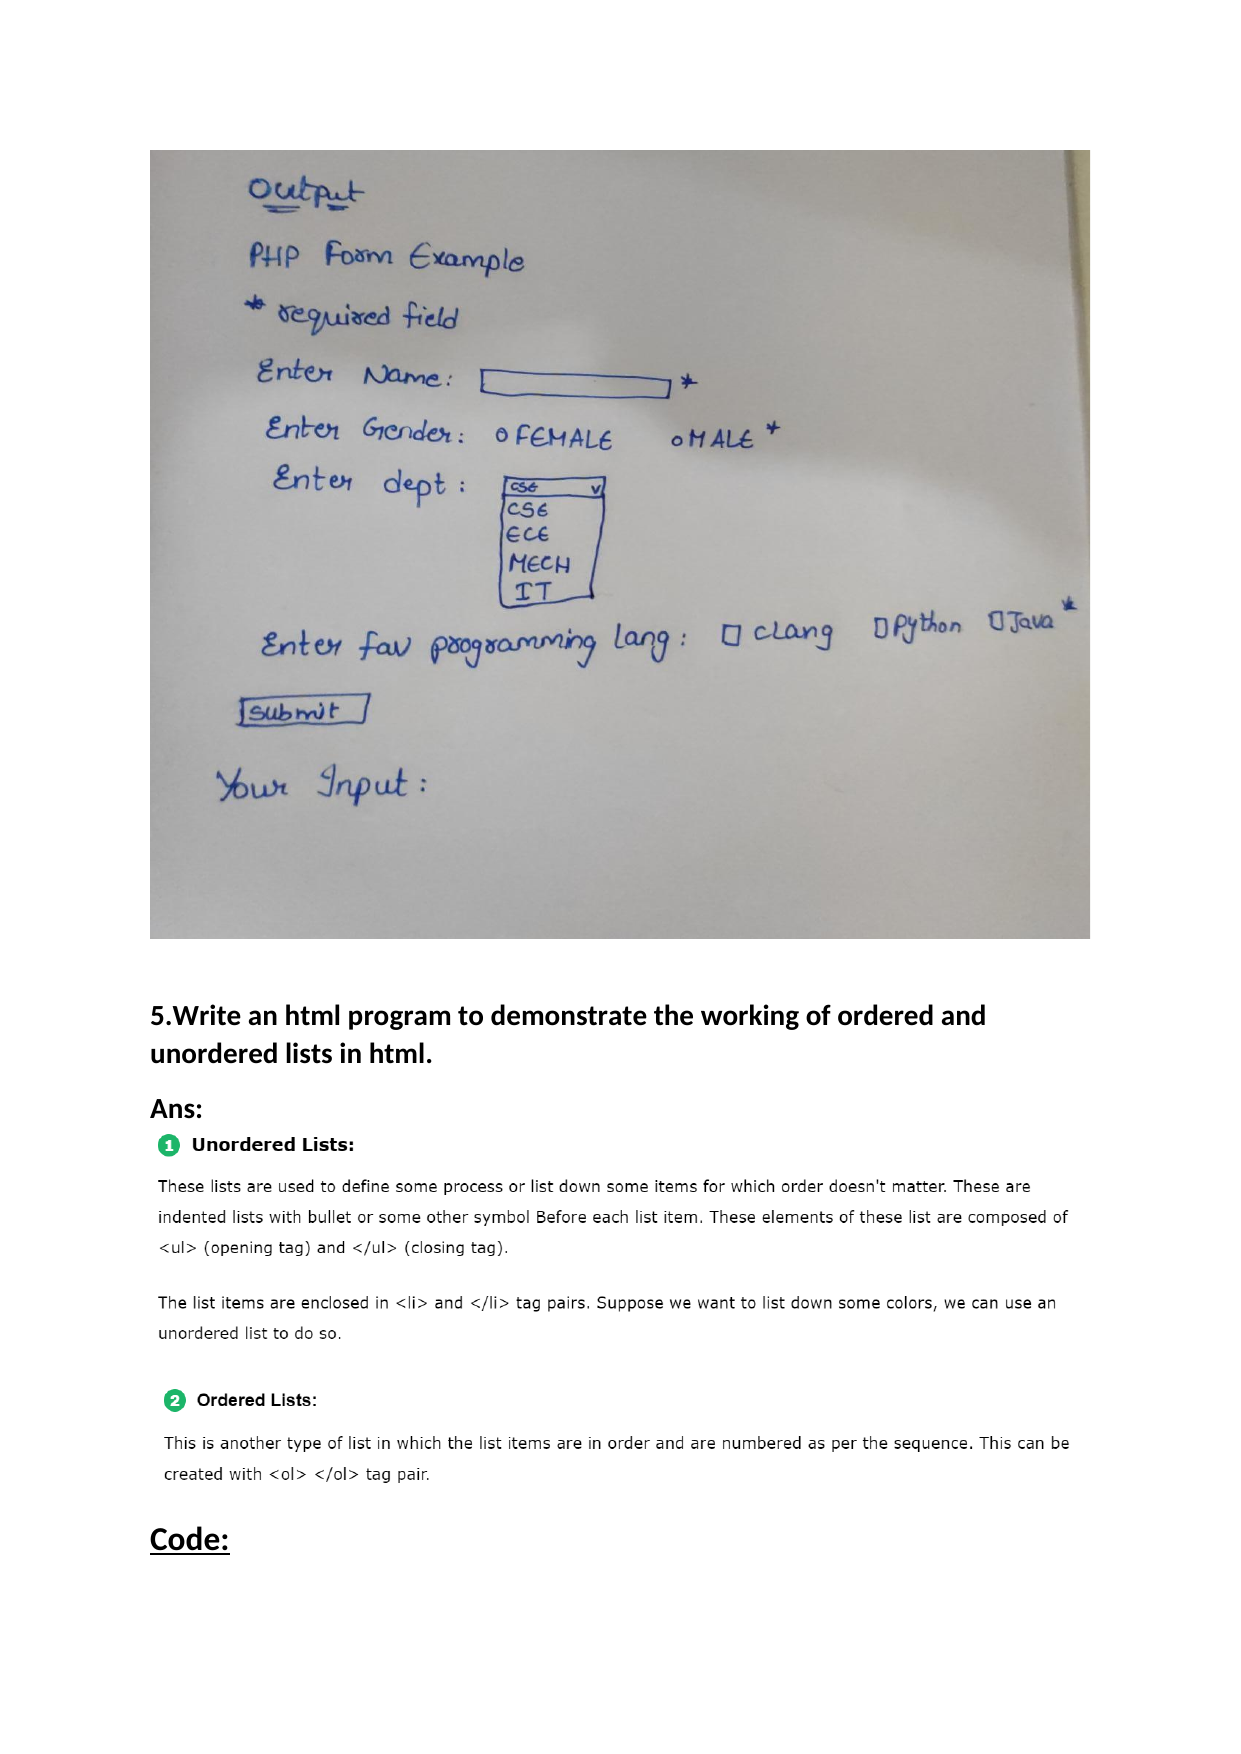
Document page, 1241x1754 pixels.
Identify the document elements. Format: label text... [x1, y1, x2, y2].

text Ans: [150, 1090, 1090, 1127]
picture [150, 150, 1091, 939]
picture [150, 1388, 1090, 1500]
text Code: [150, 1518, 1090, 1559]
picture [150, 1127, 1090, 1370]
text 5.Write an html program to demonstrate the working of ordered and unordered lists in html. [150, 997, 1090, 1071]
